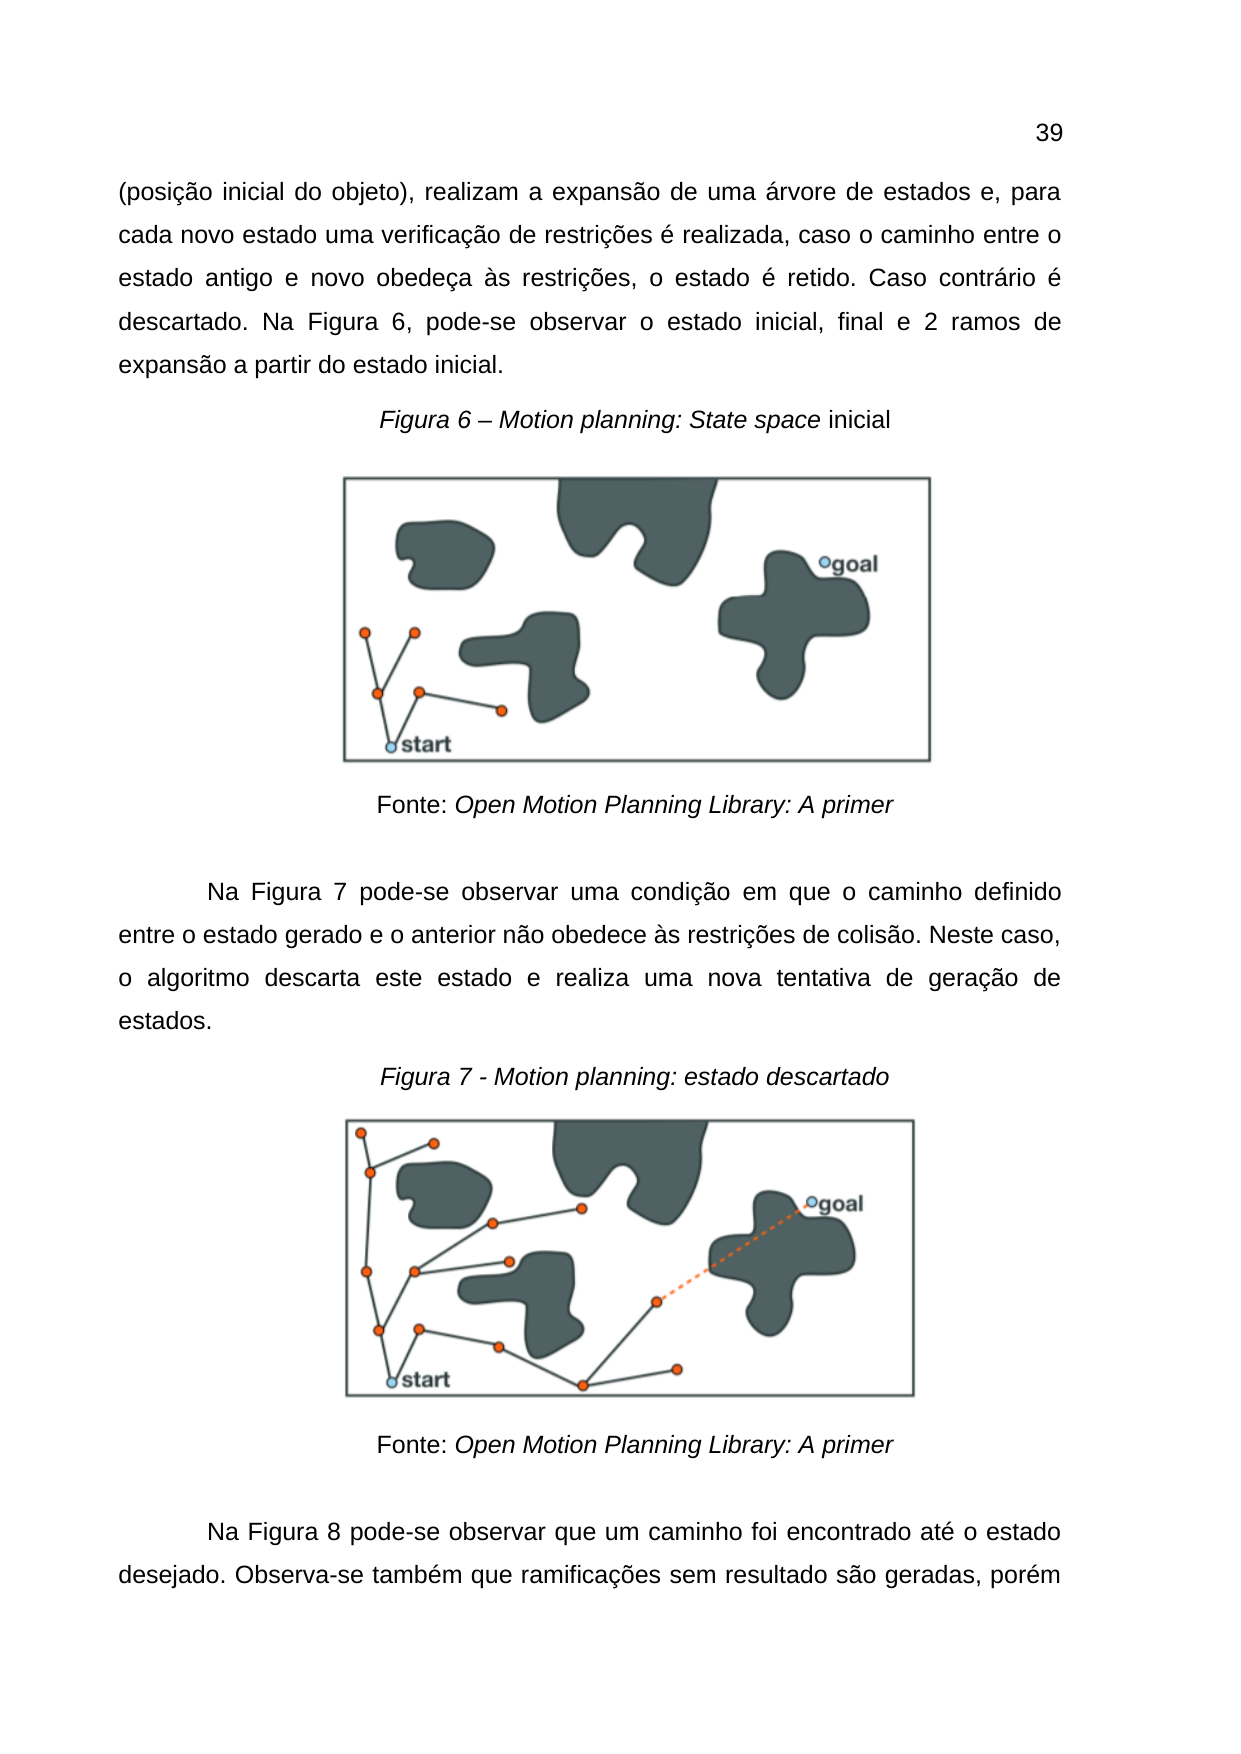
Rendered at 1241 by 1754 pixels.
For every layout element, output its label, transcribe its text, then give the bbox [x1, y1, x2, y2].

picture [316, 448, 954, 776]
text Fonte: Open Motion Planning Library: A primer [118, 1430, 1063, 1459]
picture [339, 1104, 930, 1416]
text Figura 6 – Motion planning: State space inicial [118, 405, 1063, 434]
text Fonte: Open Motion Planning Library: A primer [118, 790, 1063, 819]
text Na Figura 7 pode-se observar uma condição em que o caminho definido entre o estado gerado e o anterior não obedece às restrições de colisão. Neste caso, o algoritmo descarta este estado e realiza uma nova tentativa de geração de estados. [118, 877, 1063, 1035]
text Figura 7 - Motion planning: estado descartado [118, 1062, 1063, 1090]
